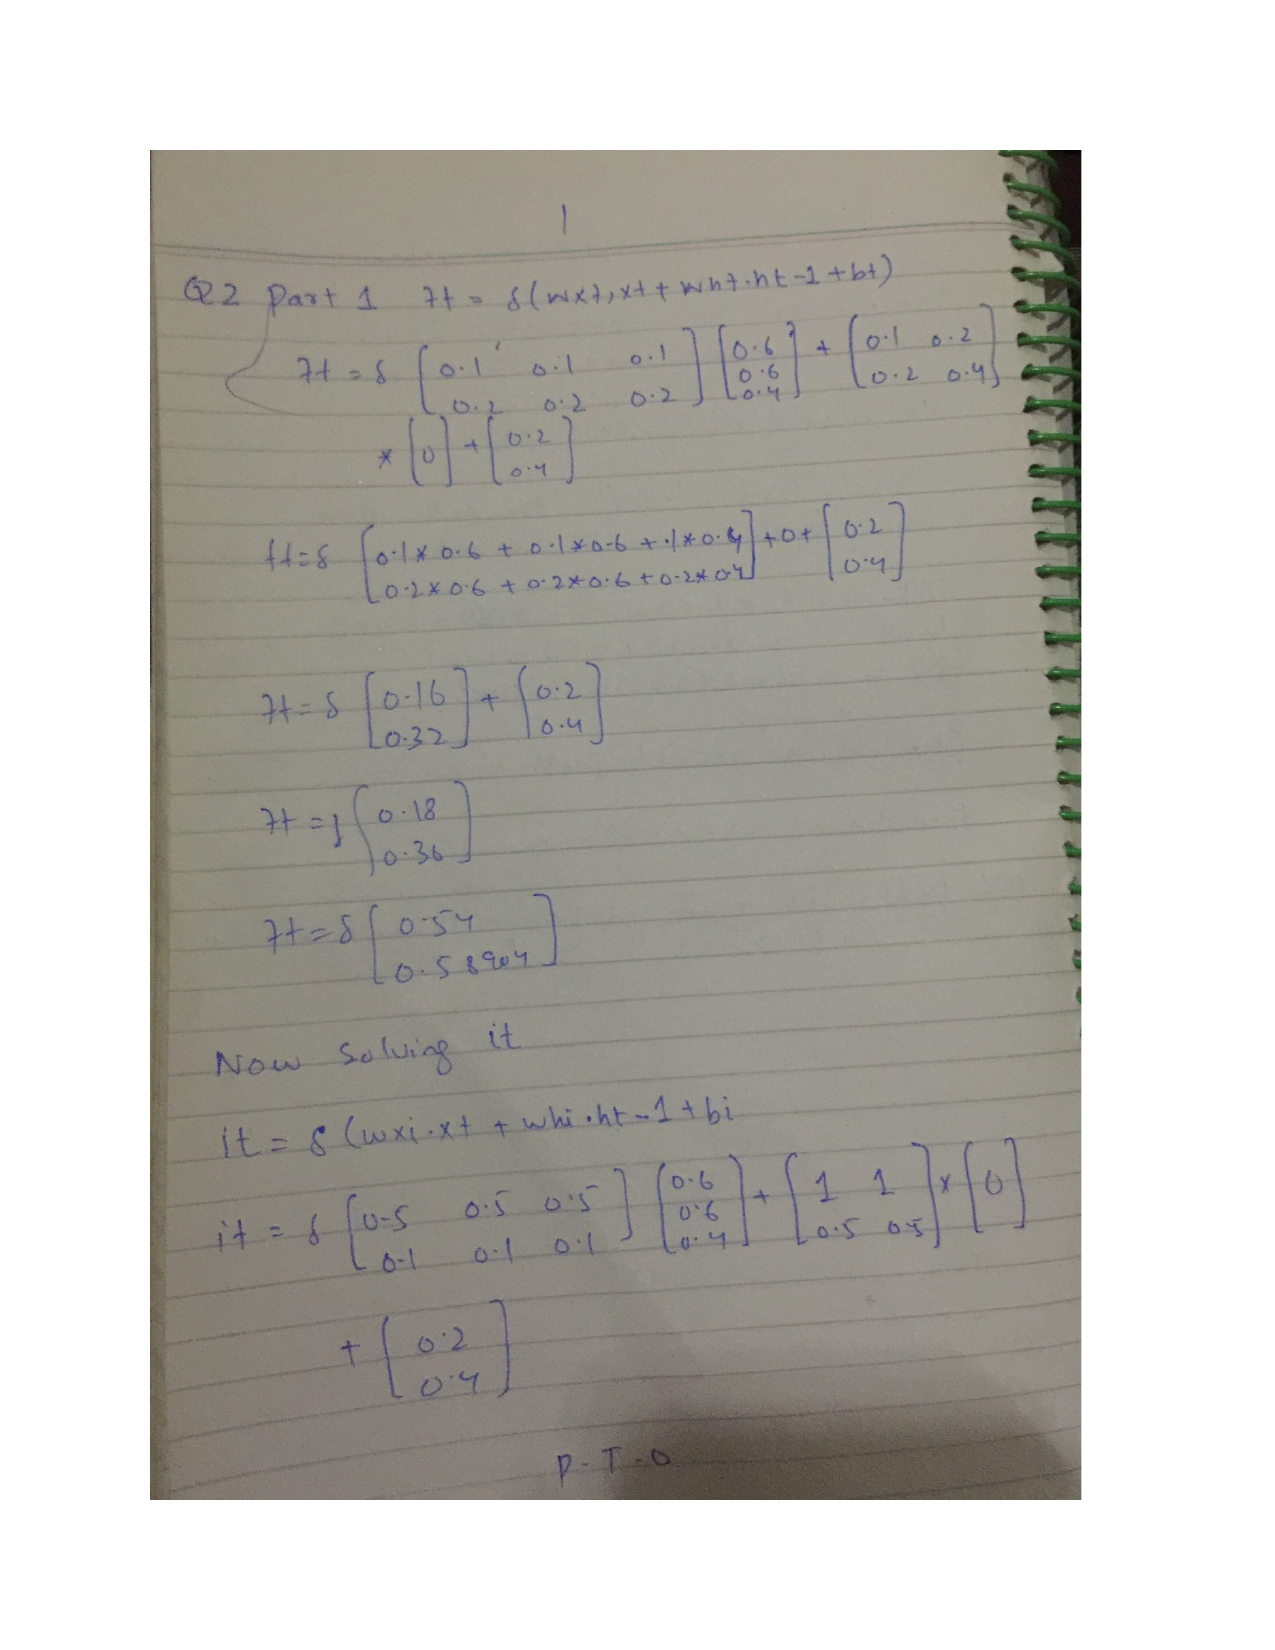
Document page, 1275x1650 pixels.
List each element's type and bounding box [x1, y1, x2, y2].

picture [150, 150, 1082, 1500]
